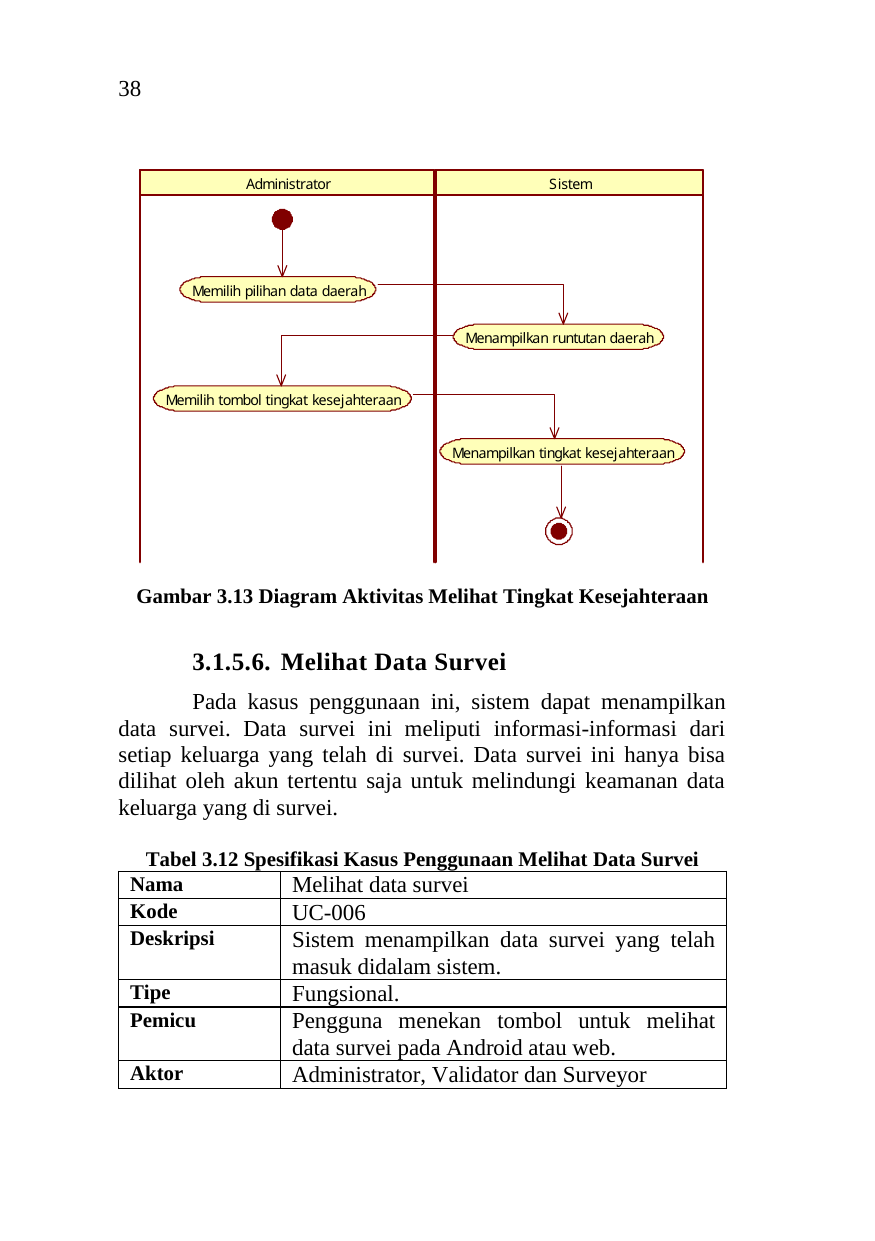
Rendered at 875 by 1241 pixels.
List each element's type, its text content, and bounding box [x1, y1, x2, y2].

text Pada kasus penggunaan ini, sistem dapat menampilkan data survei. Data survei ini meliputi informasi-informasi dari setiap keluarga yang telah di survei. Data survei ini hanya bisa dilihat oleh akun tertentu saja untuk melindungi keamanan data keluarga yang di survei. [118, 688, 726, 820]
table_cell Sistem menampilkan data survei yang telah masuk didalam sistem. [281, 926, 726, 979]
table_cell Pemicu [119, 1008, 280, 1060]
table_header Melihat data survei [281, 872, 726, 898]
table_cell Kode [119, 899, 280, 925]
table_cell Deskripsi [119, 926, 280, 979]
subtitle Melihat Data Survei [192, 647, 726, 676]
table_cell Fungsional. [281, 980, 726, 1006]
table_cell UC-006 [281, 899, 726, 925]
table_cell Pengguna menekan tombol untuk melihat data survei pada Android atau web. [281, 1008, 726, 1060]
table_header Nama [119, 872, 280, 898]
table_cell Tipe [119, 980, 280, 1006]
table_cell Administrator, Validator dan Surveyor [281, 1061, 726, 1088]
table_cell Aktor [119, 1061, 280, 1088]
